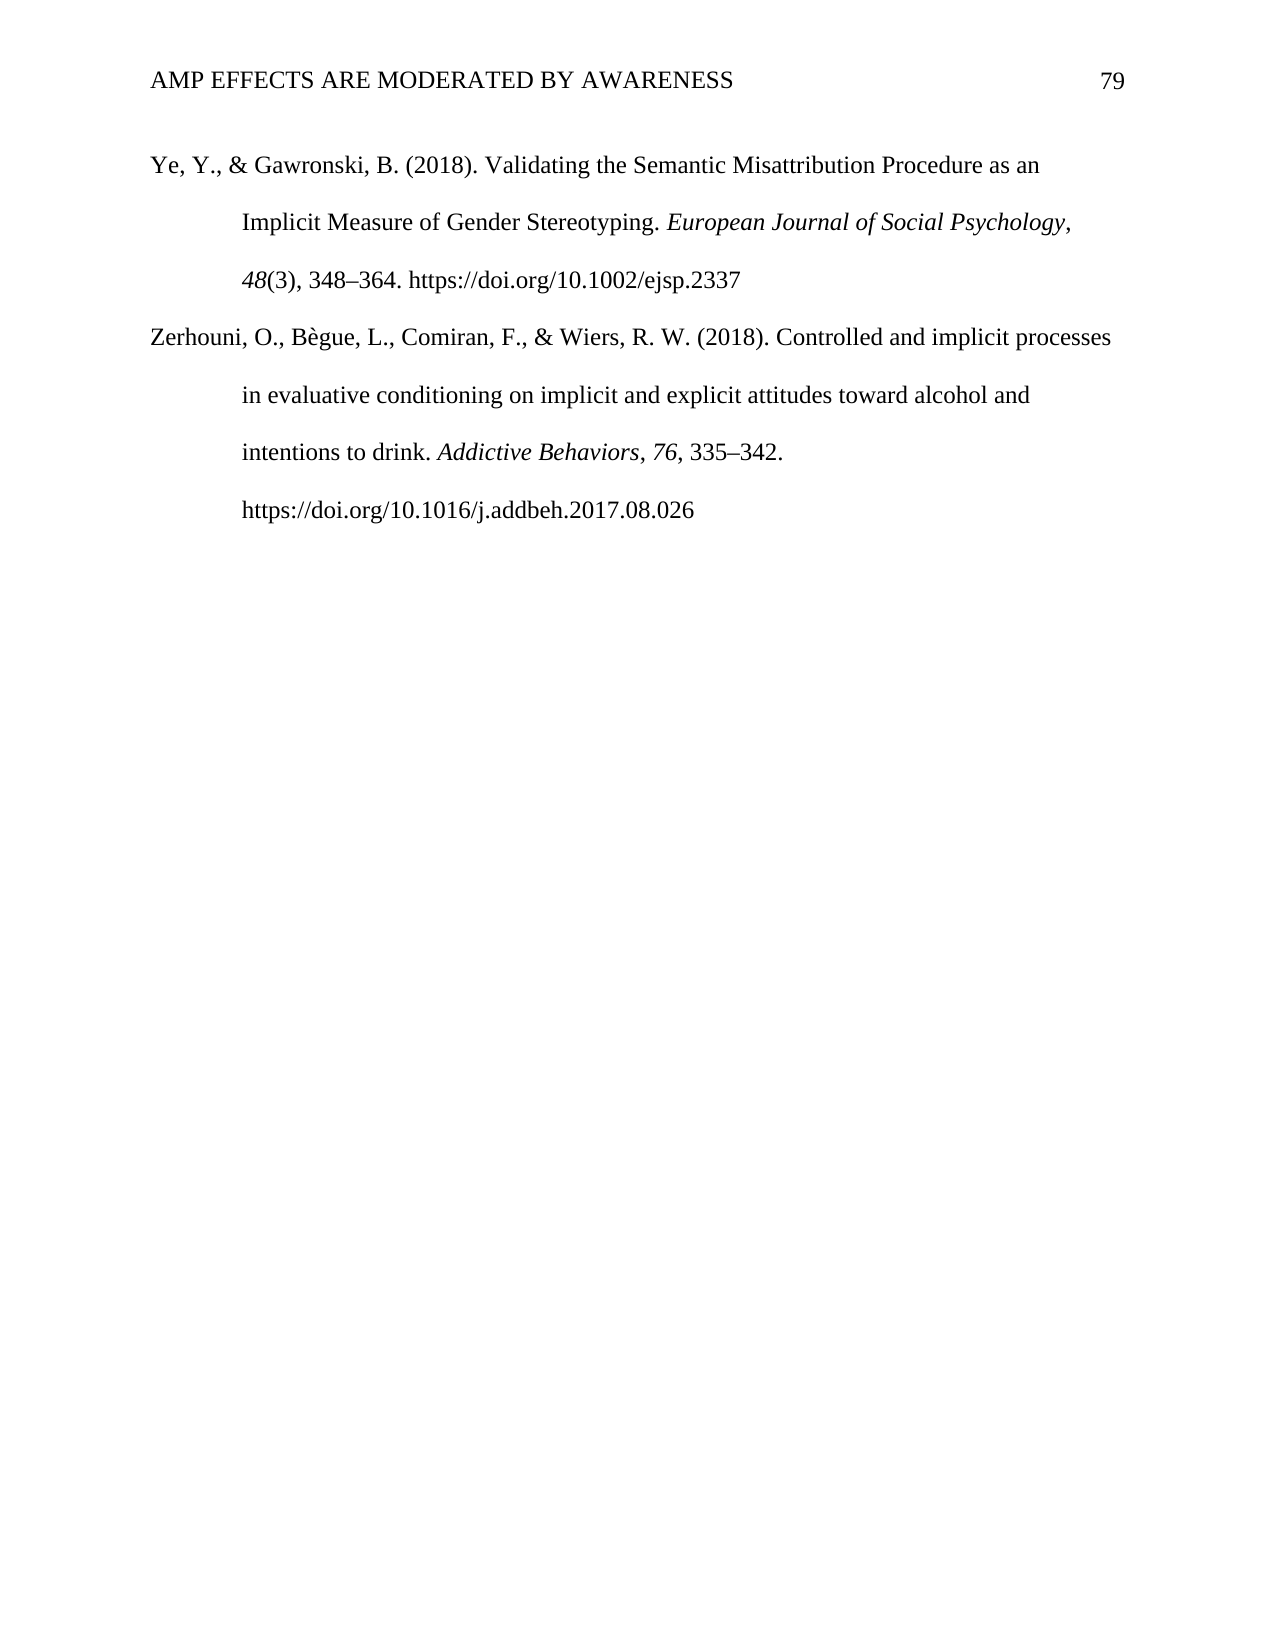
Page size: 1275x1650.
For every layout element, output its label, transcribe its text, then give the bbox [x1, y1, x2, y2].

text Zerhouni, O., Bègue, L., Comiran, F., & Wiers, R. W. (2018). Controlled and implicit processes in evaluative conditioning on implicit and explicit attitudes toward alcohol and intentions to drink. Addictive Behaviors, 76, 335–342. https://doi.org/10.1016/j.addbeh.2017.08.026 [150, 322, 1125, 524]
text Ye, Y., & Gawronski, B. (2018). Validating the Semantic Misattribution Procedure as an Implicit Measure of Gender Stereotyping. European Journal of Social Psychology, 48(3), 348–364. https://doi.org/10.1002/ejsp.2337 [150, 150, 1125, 294]
